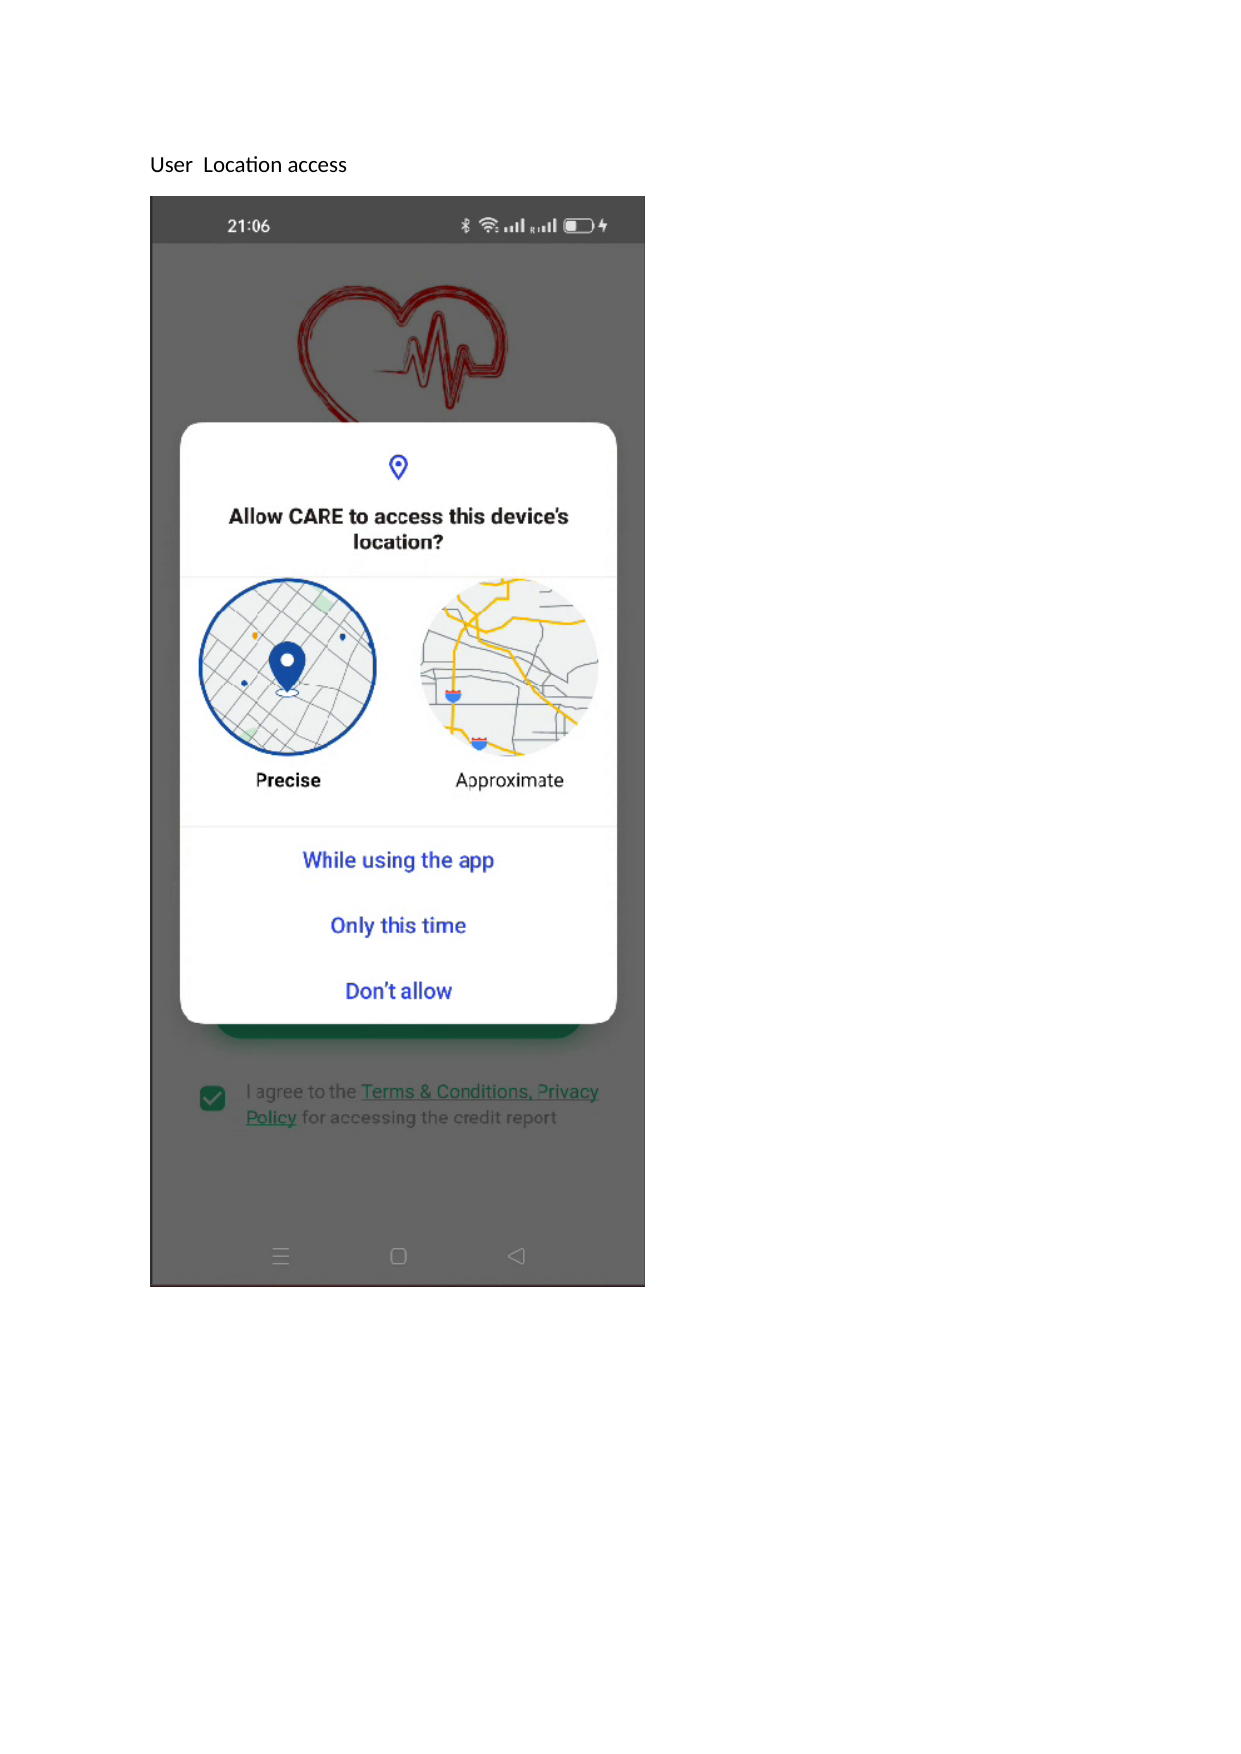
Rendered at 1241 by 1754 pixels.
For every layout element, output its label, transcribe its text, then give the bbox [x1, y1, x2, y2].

picture [150, 196, 645, 1287]
text User Location access [150, 150, 1090, 178]
